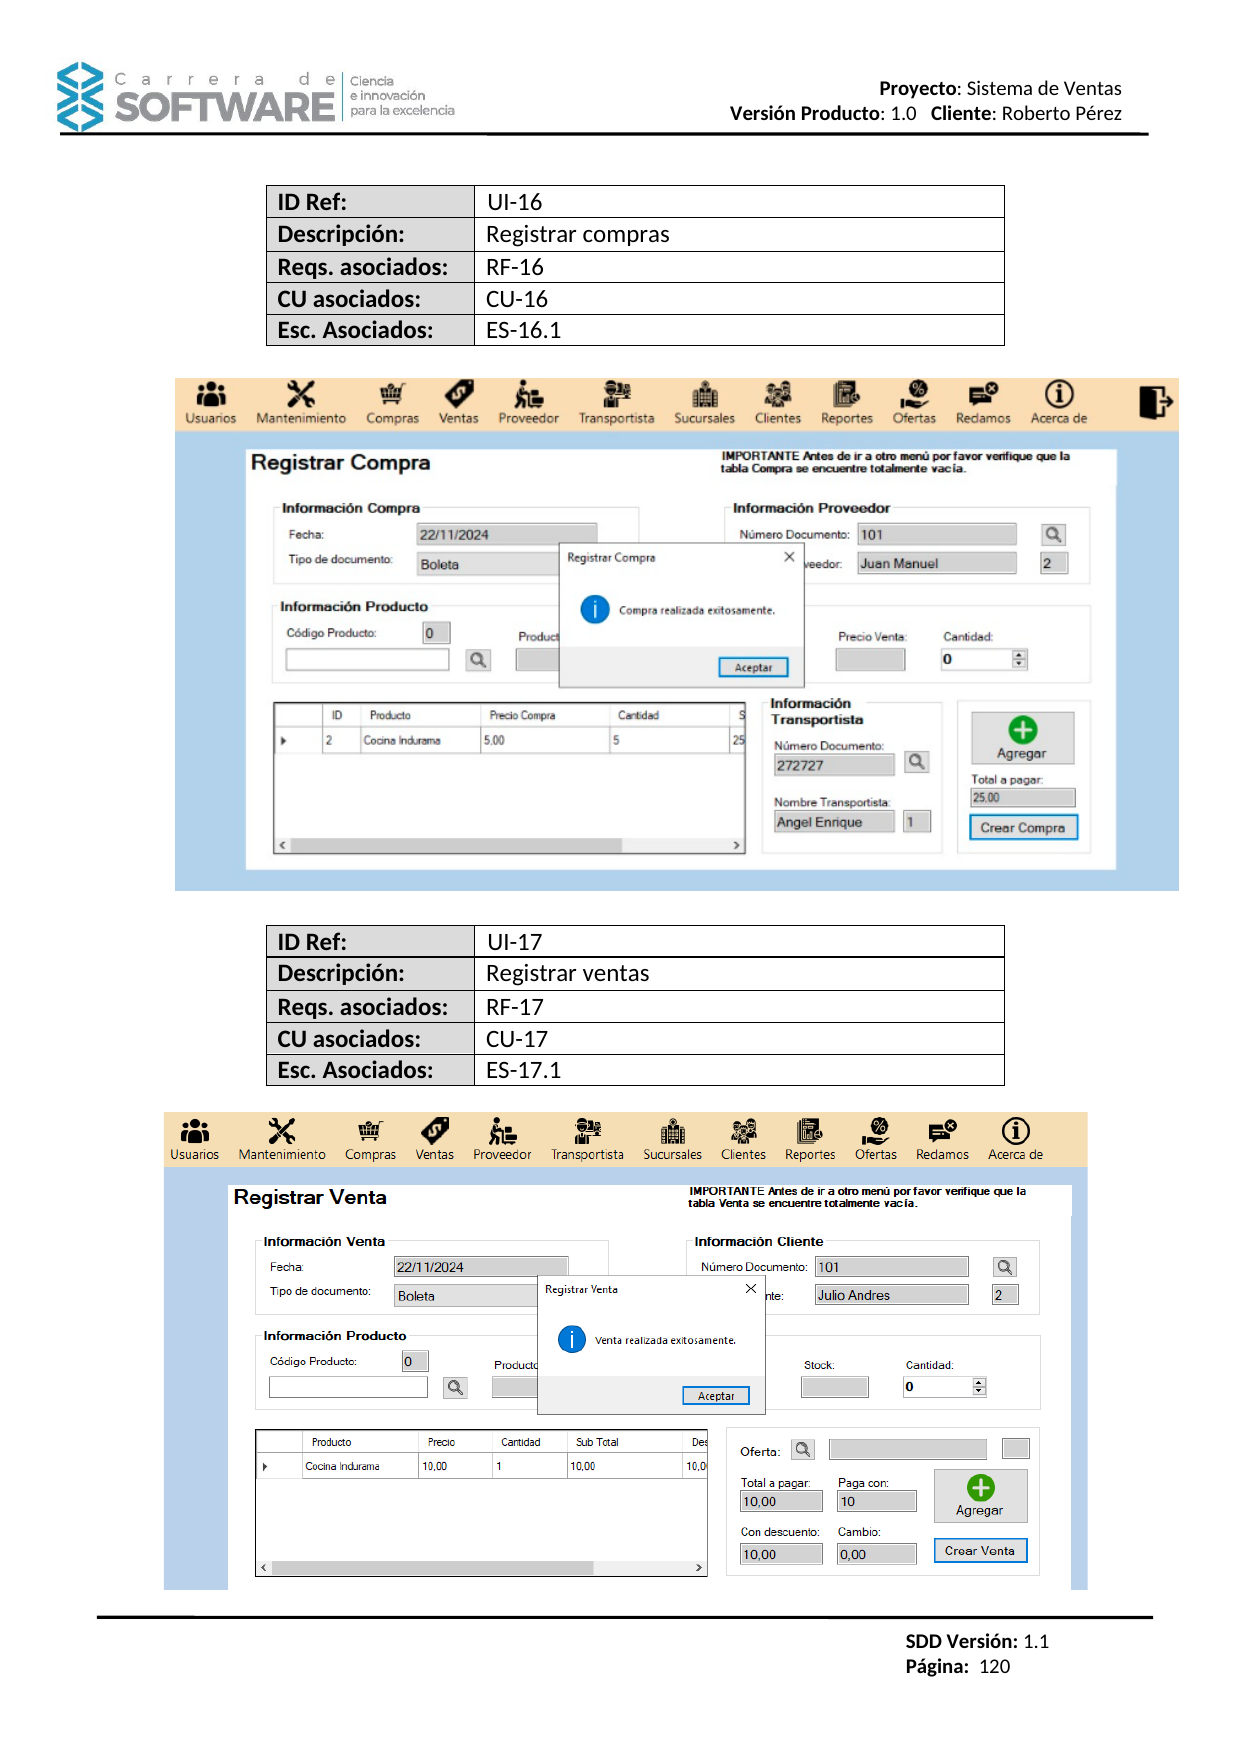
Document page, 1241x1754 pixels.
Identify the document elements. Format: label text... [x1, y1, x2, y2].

table_cell CU asociados: [267, 283, 474, 314]
table_cell Reqs. asociados: [267, 252, 474, 282]
picture [46, 46, 461, 154]
table_cell Esc. Asociados: [267, 315, 474, 345]
picture [163, 1112, 1088, 1590]
table_header ID Ref: [267, 186, 474, 217]
table_header UI-16 [475, 186, 1004, 217]
table_cell CU-17 [475, 1023, 1004, 1053]
table_cell Registrar ventas [475, 958, 1004, 990]
table_cell RF-16 [475, 252, 1004, 282]
table_cell Descripción: [267, 958, 474, 990]
table_cell ES-17.1 [475, 1055, 1004, 1085]
table_cell RF-17 [475, 991, 1004, 1022]
table_cell Descripción: [267, 218, 474, 251]
table_cell Reqs. asociados: [267, 991, 474, 1022]
table_cell Esc. Asociados: [267, 1055, 474, 1085]
table_header ID Ref: [267, 926, 474, 956]
table_cell Registrar compras [475, 218, 1004, 251]
table_cell CU asociados: [267, 1023, 474, 1053]
picture [175, 378, 1179, 891]
table_cell ES-16.1 [475, 315, 1004, 345]
table_header UI-17 [475, 926, 1004, 956]
table_cell CU-16 [475, 283, 1004, 314]
